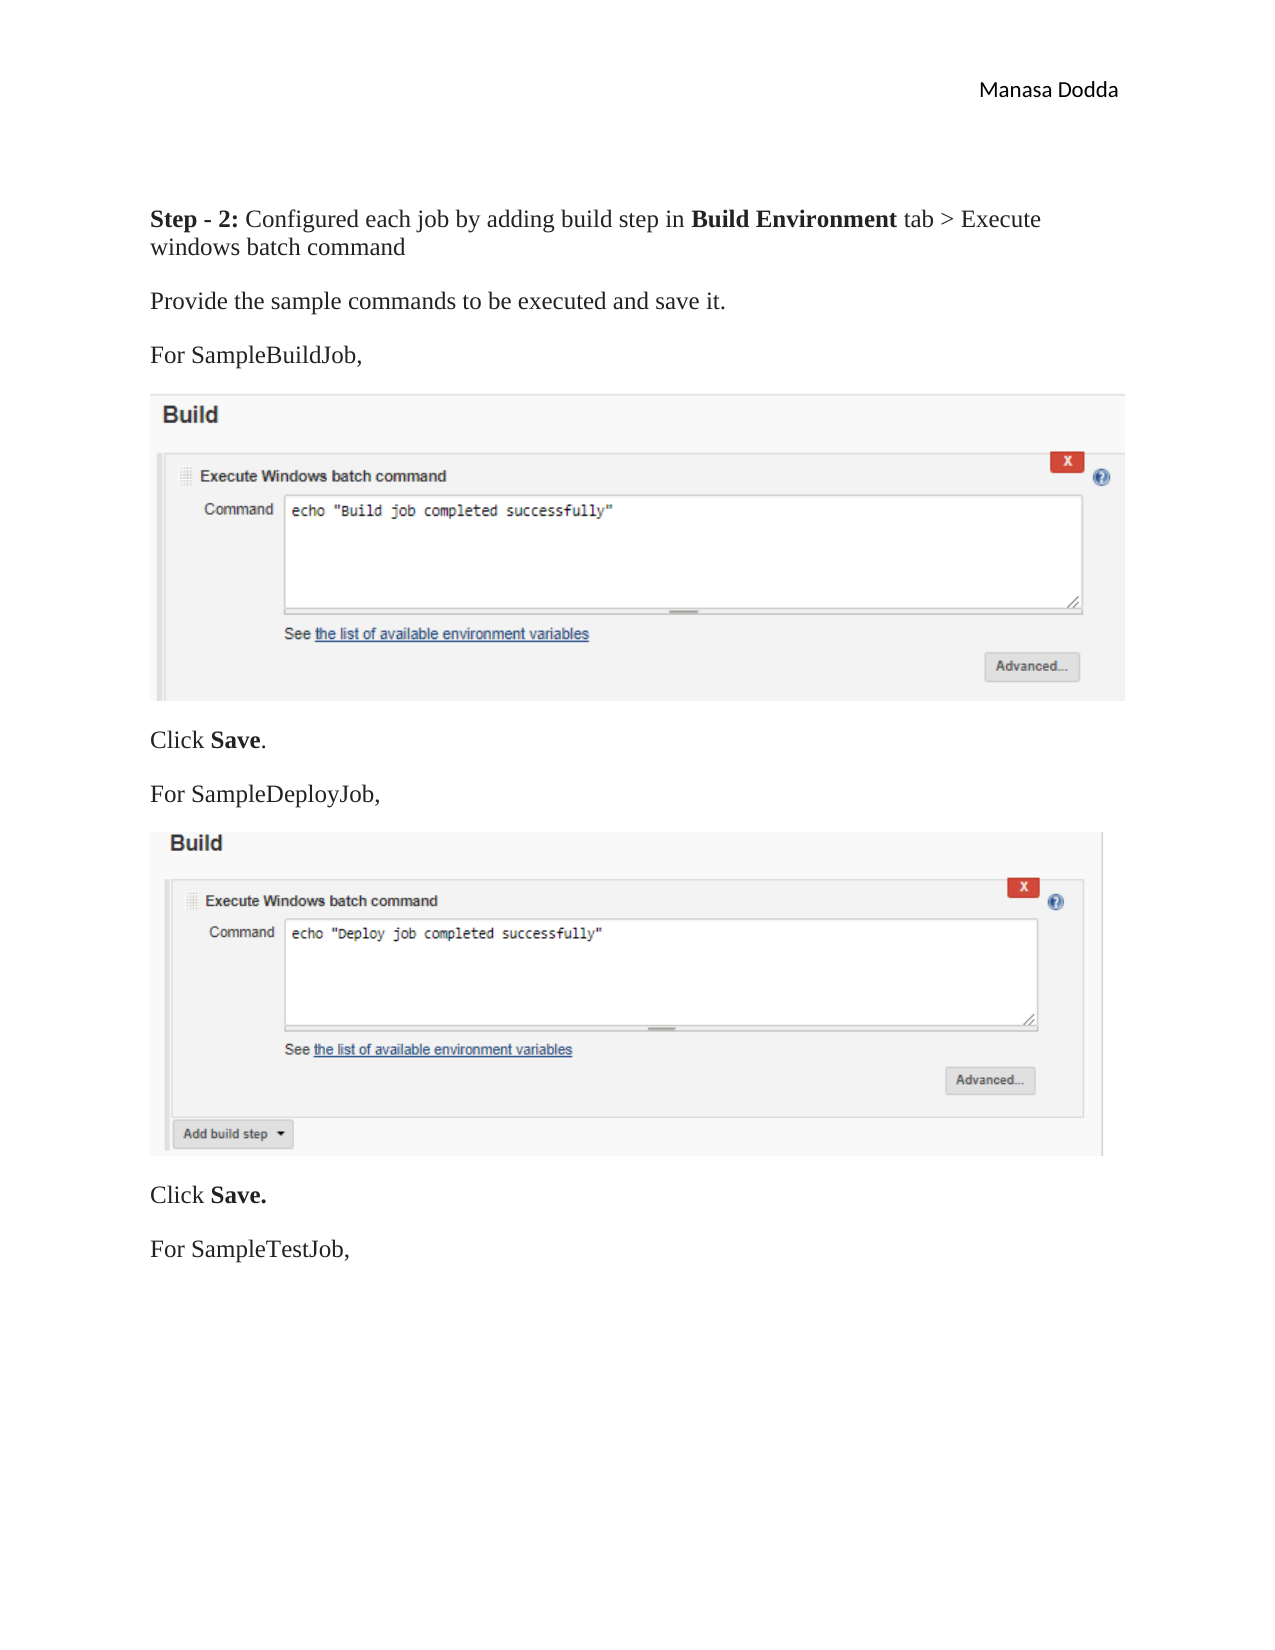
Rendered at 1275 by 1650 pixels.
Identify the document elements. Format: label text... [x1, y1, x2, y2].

text Click Save. [150, 1180, 1125, 1209]
picture [150, 832, 1125, 1156]
picture [150, 393, 1125, 701]
text For SampleTestJob, [150, 1234, 1125, 1263]
text Click Save. [150, 725, 1125, 754]
text For SampleDeployJob, [150, 779, 1125, 808]
text Provide the sample commands to be executed and save it. [150, 286, 1125, 315]
text For SampleBuildJob, [150, 340, 1125, 369]
text Step - 2: Configured each job by adding build step in Build Environment tab > Execute windows batch command [150, 204, 1125, 261]
